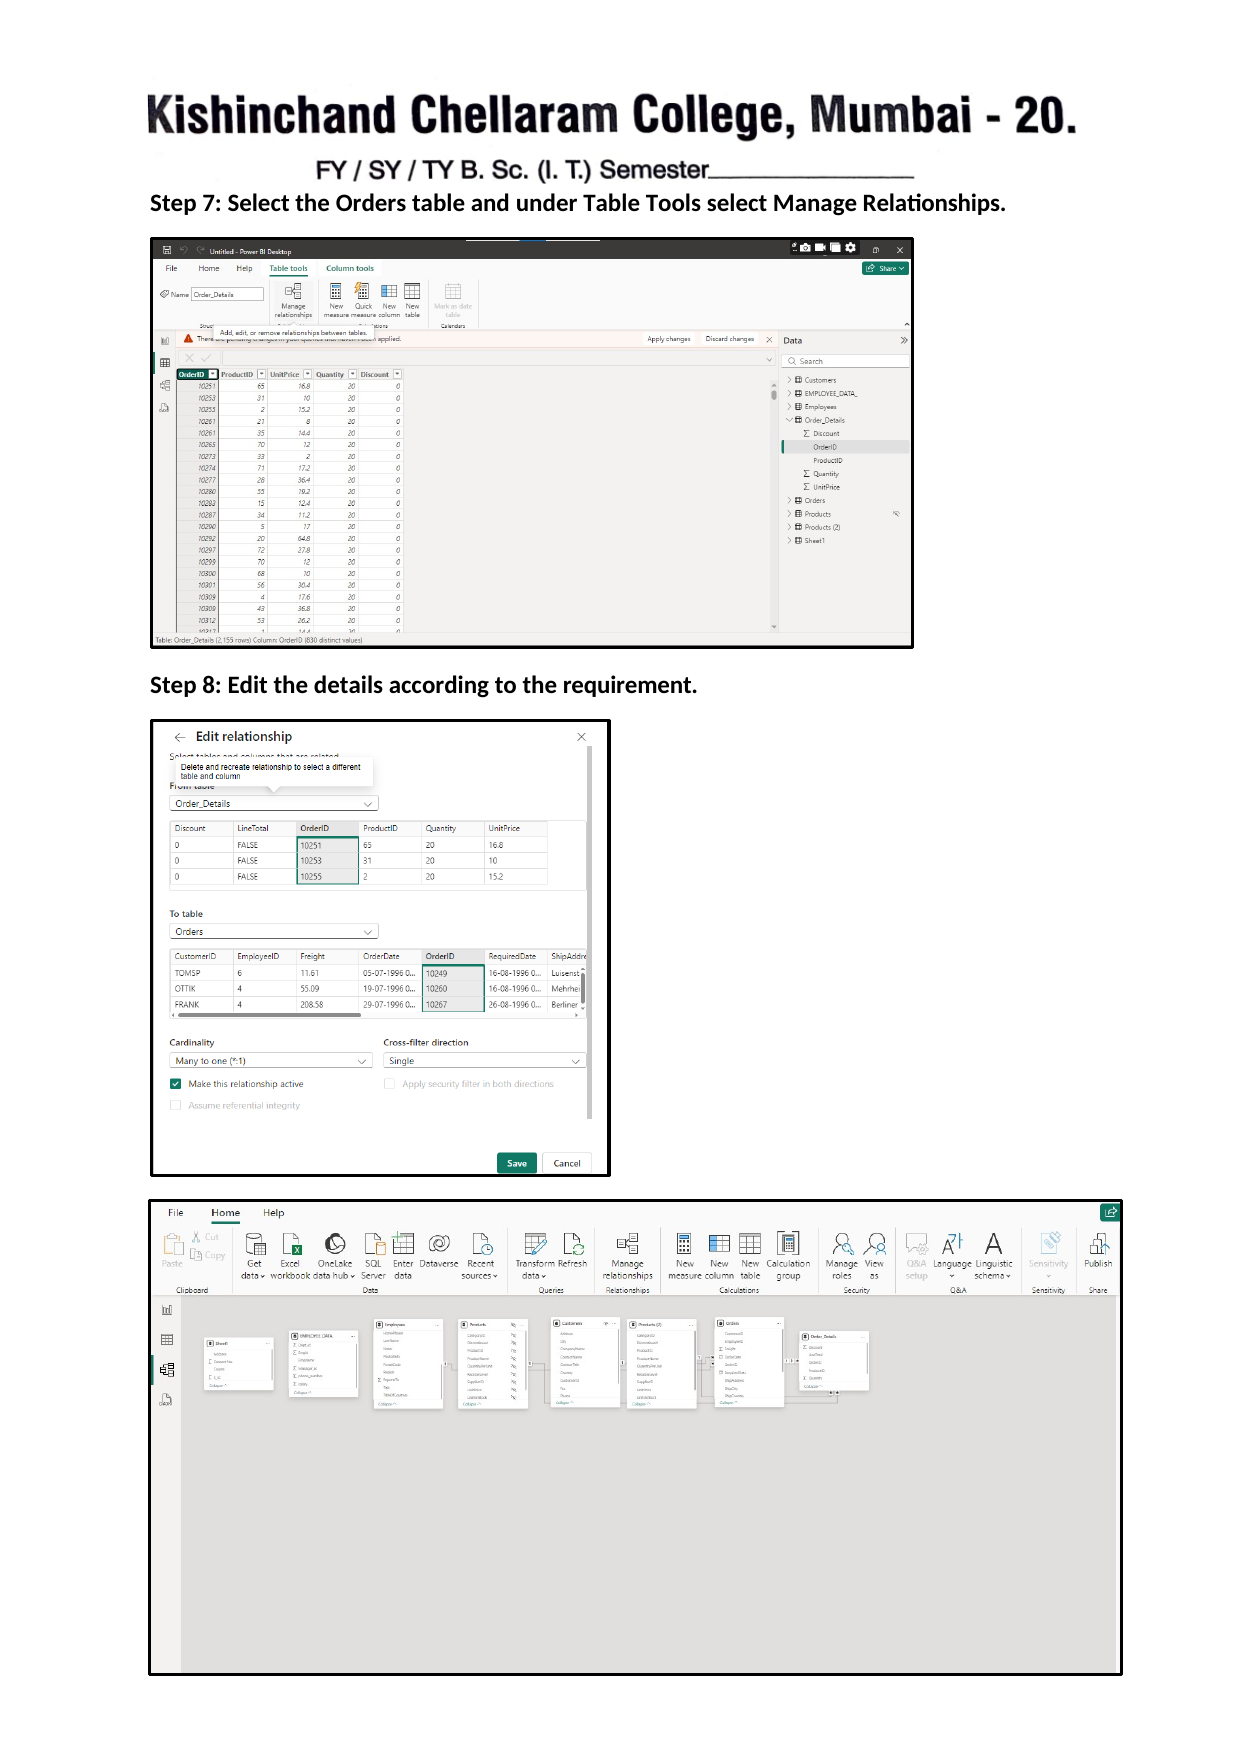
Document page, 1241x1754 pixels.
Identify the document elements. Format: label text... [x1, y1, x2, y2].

picture [153, 722, 607, 1174]
text Step 7: Select the Orders table and under Table Tools select Manage Relationships. [150, 187, 1093, 218]
picture [151, 1202, 1120, 1673]
picture [153, 240, 911, 646]
picture [147, 75, 1088, 184]
